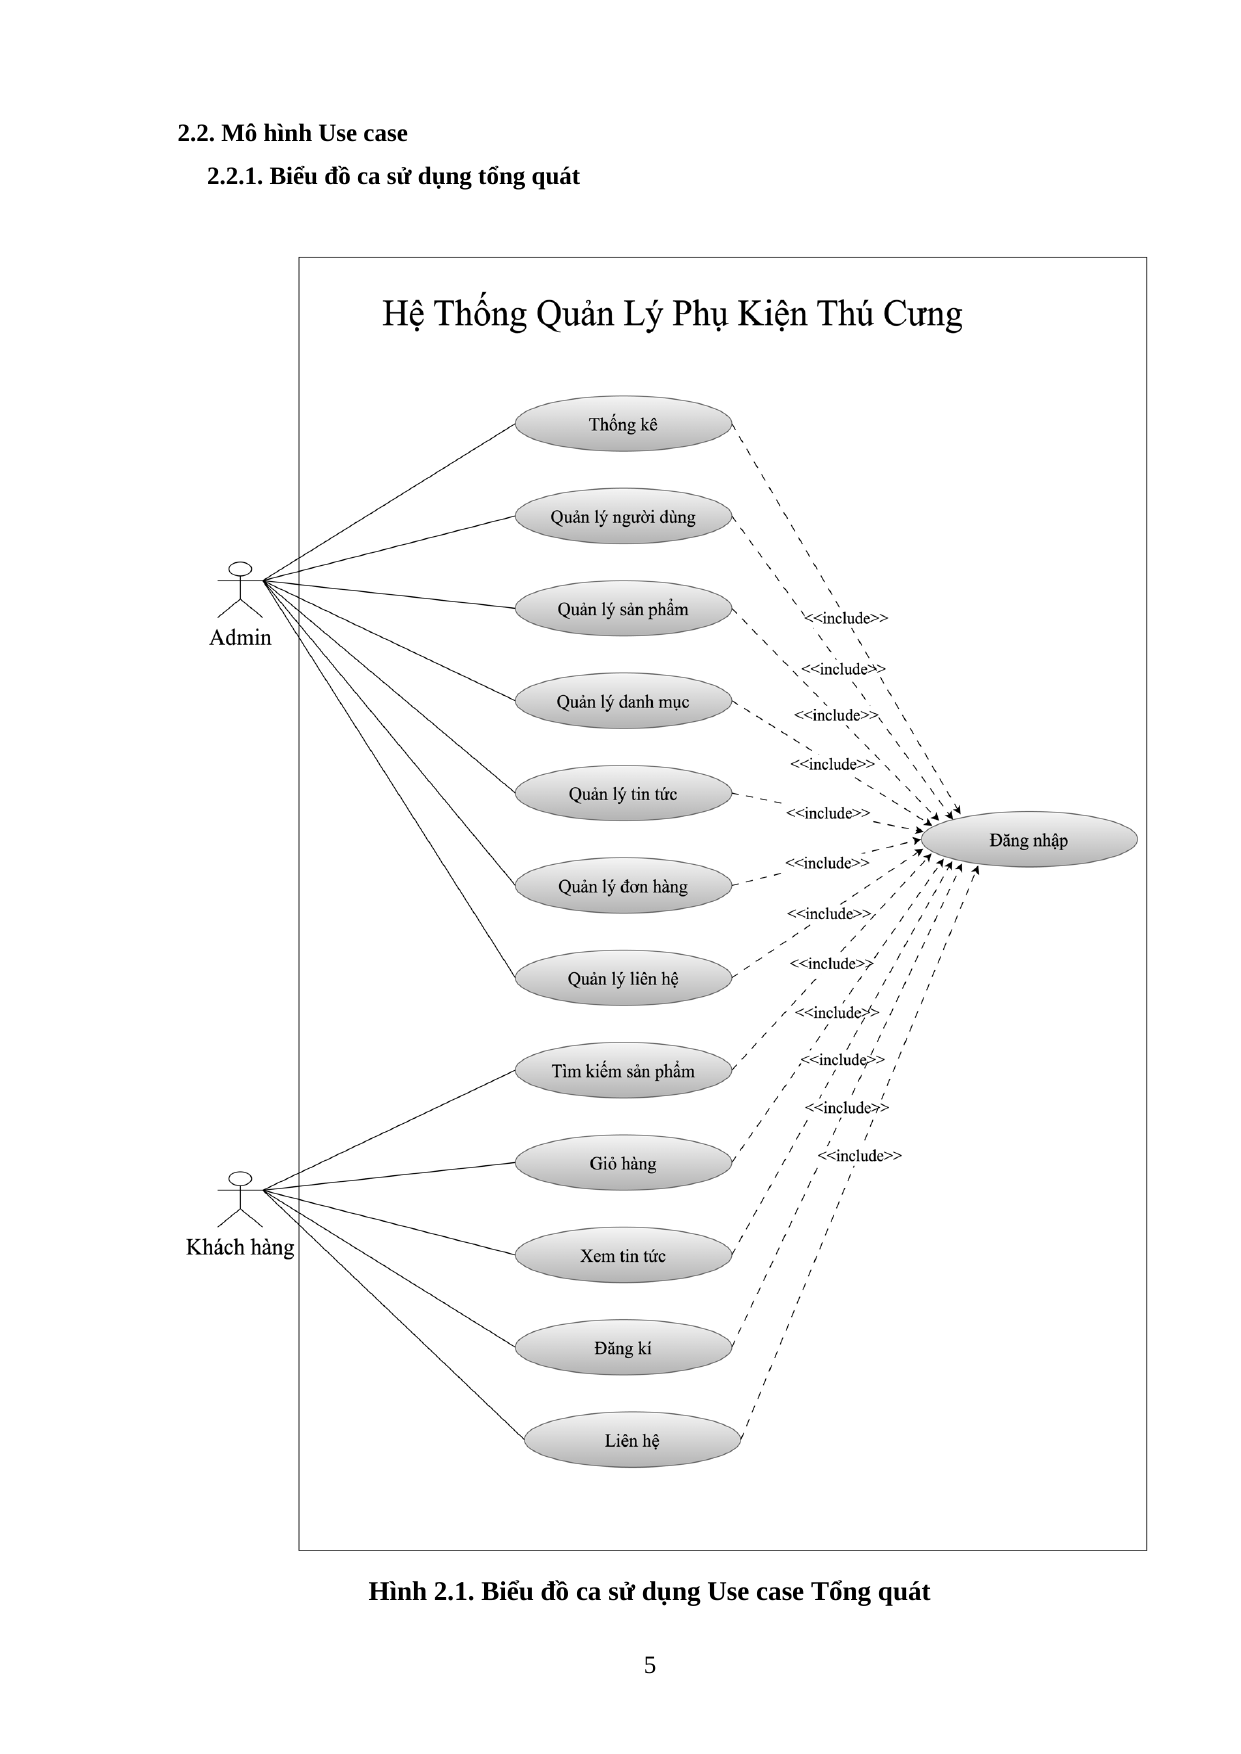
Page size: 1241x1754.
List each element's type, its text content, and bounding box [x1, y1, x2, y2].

subtitle 2.2.1. Biểu đồ ca sử dụng tổng quát [207, 161, 1122, 190]
subtitle 2.2. Mô hình Use case [177, 118, 1122, 147]
text Hình 2.1. Biểu đồ ca sử dụng Use case Tổng quát [177, 1575, 1122, 1606]
picture [177, 247, 1157, 1561]
